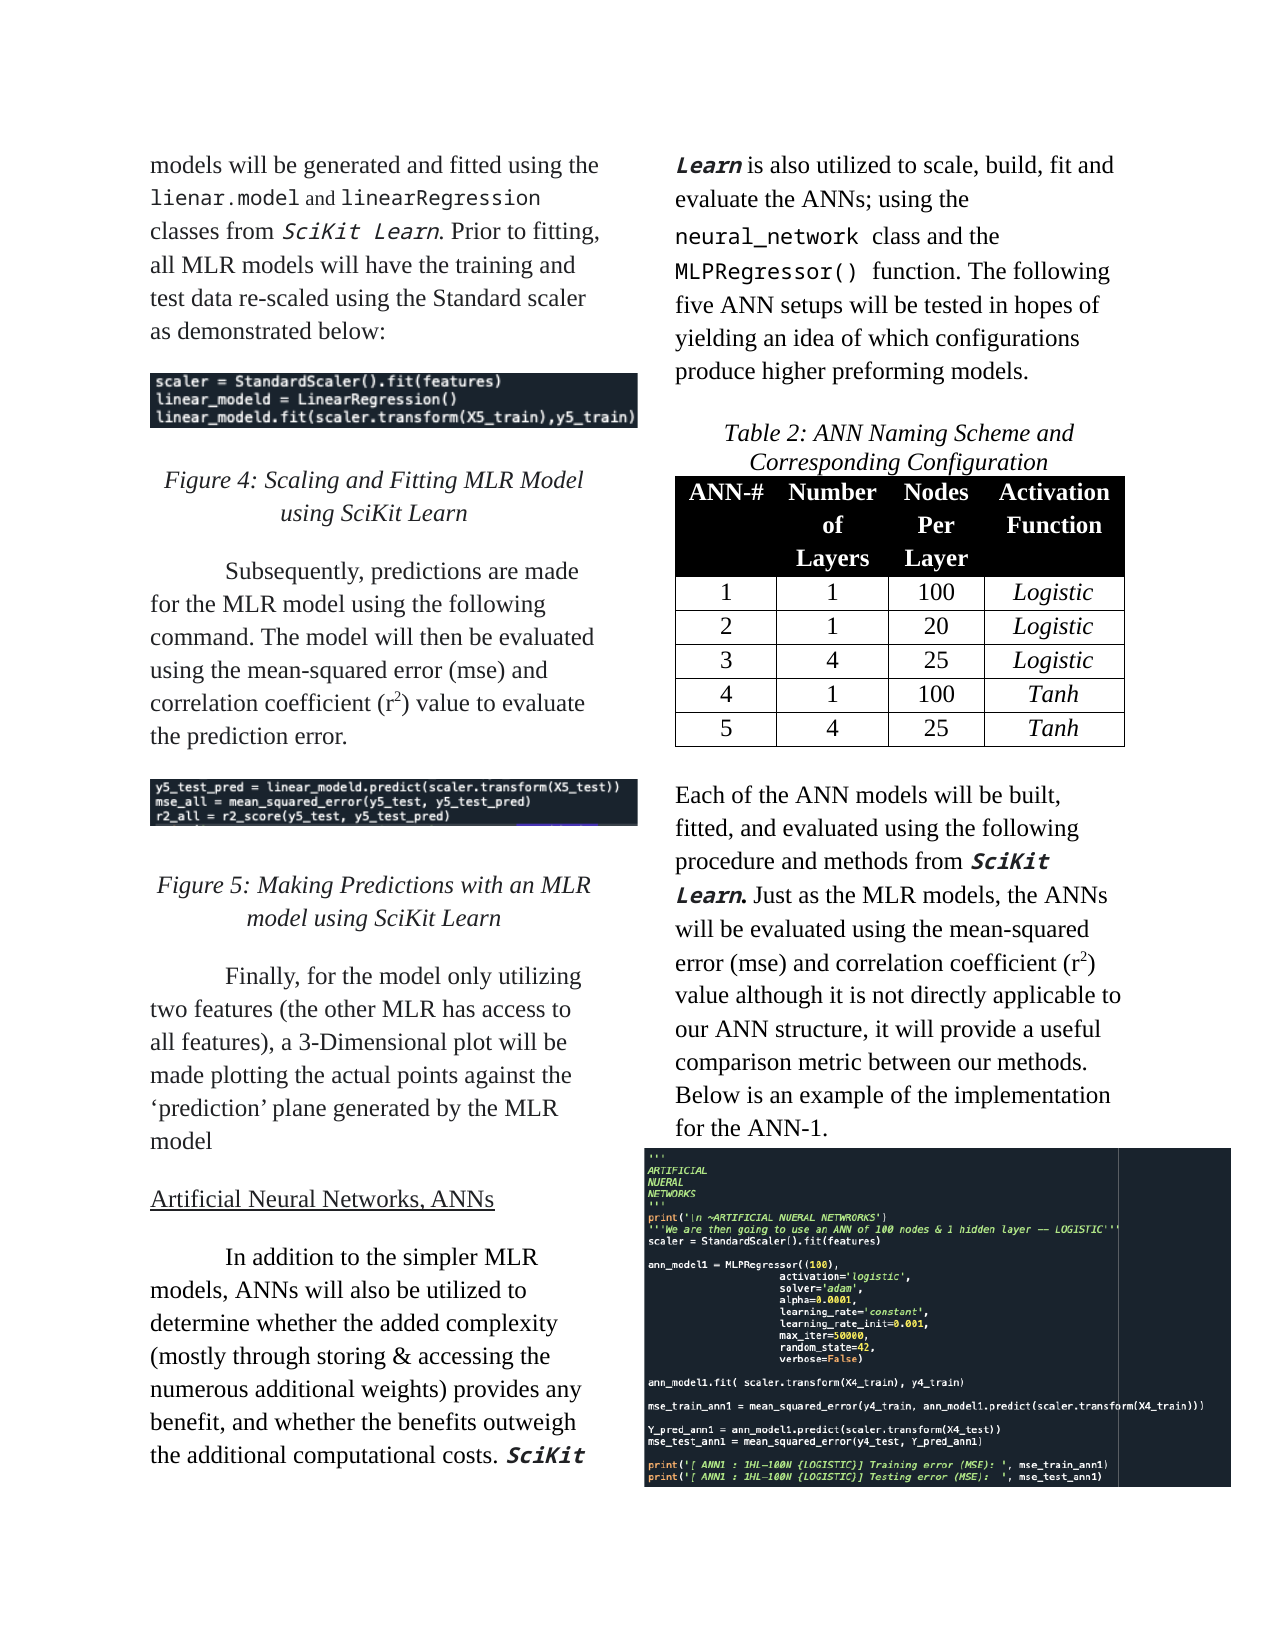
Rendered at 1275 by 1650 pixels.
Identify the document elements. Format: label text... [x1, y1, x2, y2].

table_cell 4 [676, 679, 776, 712]
text In addition to the simpler MLR models, ANNs will also be utilized to determine whether the added complexity (mostly through storing & accessing the numerous additional weights) provides any benefit, and whether the benefits outweigh the additional computational costs. SciKit Learn is also utilized to scale, build, fit and evaluate the ANNs; using the neural_network class and the MLPRegressor() function. The following five ANN setups will be tested in hopes of yielding an idea of which configurations produce higher preforming models. [675, 150, 1125, 385]
table_header Activation Function [985, 477, 1124, 576]
table_header ANN-# [676, 477, 776, 576]
table_cell Logistic [985, 645, 1124, 678]
subtitle Subsequently, predictions are made for the MLR model using the following command. The model will then be evaluated using the mean-squared error (mse) and correlation coefficient (r2) value to evaluate the prediction error. [150, 556, 600, 750]
table_cell 3 [676, 645, 776, 678]
picture [644, 1148, 1231, 1487]
table_header Nodes Per Layer [889, 477, 984, 576]
table_cell 20 [889, 611, 984, 644]
table_cell Tanh [985, 679, 1124, 712]
table_cell Logistic [985, 611, 1124, 644]
subtitle Artificial Neural Networks, ANNs [150, 1184, 600, 1213]
table_cell 4 [777, 645, 888, 678]
text Each of the ANN models will be built, fitted, and evaluated using the following procedure and methods from SciKit Learn. Just as the MLR models, the ANNs will be evaluated using the mean-squared error (mse) and correlation coefficient (r2) value although it is not directly applicable to our ANN structure, it will provide a useful comparison metric between our methods. Below is an example of the implementation for the ANN-1. [675, 780, 1125, 1141]
table_cell 2 [676, 611, 776, 644]
table_cell 1 [777, 577, 888, 610]
text Table 2: ANN Naming Scheme and Corresponding Configuration [675, 418, 1125, 476]
table_cell 1 [676, 577, 776, 610]
table_cell Tanh [985, 713, 1124, 746]
subtitle Finally, for the model only utilizing two features (the other MLR has access to all features), a 3-Dimensional plot will be made plotting the actual points against the ‘prediction’ plane generated by the MLR model [150, 961, 600, 1155]
table_cell 100 [889, 679, 984, 712]
table_cell Logistic [985, 577, 1124, 610]
picture [150, 373, 638, 428]
table_header Number of Layers [777, 477, 888, 576]
subtitle Figure 4: Scaling and Fitting MLR Model using SciKit Learn [150, 465, 600, 527]
table_cell 1 [777, 679, 888, 712]
table_cell 1 [777, 611, 888, 644]
table_cell 25 [889, 645, 984, 678]
table_cell 4 [777, 713, 888, 746]
table_cell 5 [676, 713, 776, 746]
text In addition to the simpler MLR models, ANNs will also be utilized to determine whether the added complexity (mostly through storing & accessing the numerous additional weights) provides any benefit, and whether the benefits outweigh the additional computational costs. SciKit Learn is also utilized to scale, build, fit and evaluate the ANNs; using the neural_network class and the MLPRegressor() function. The following five ANN setups will be tested in hopes of yielding an idea of which configurations produce higher preforming models. [150, 1242, 600, 1470]
table_cell 25 [889, 713, 984, 746]
subtitle Figure 5: Making Predictions with an MLR model using SciKit Learn [150, 870, 600, 932]
picture [150, 779, 638, 826]
table_cell 100 [889, 577, 984, 610]
